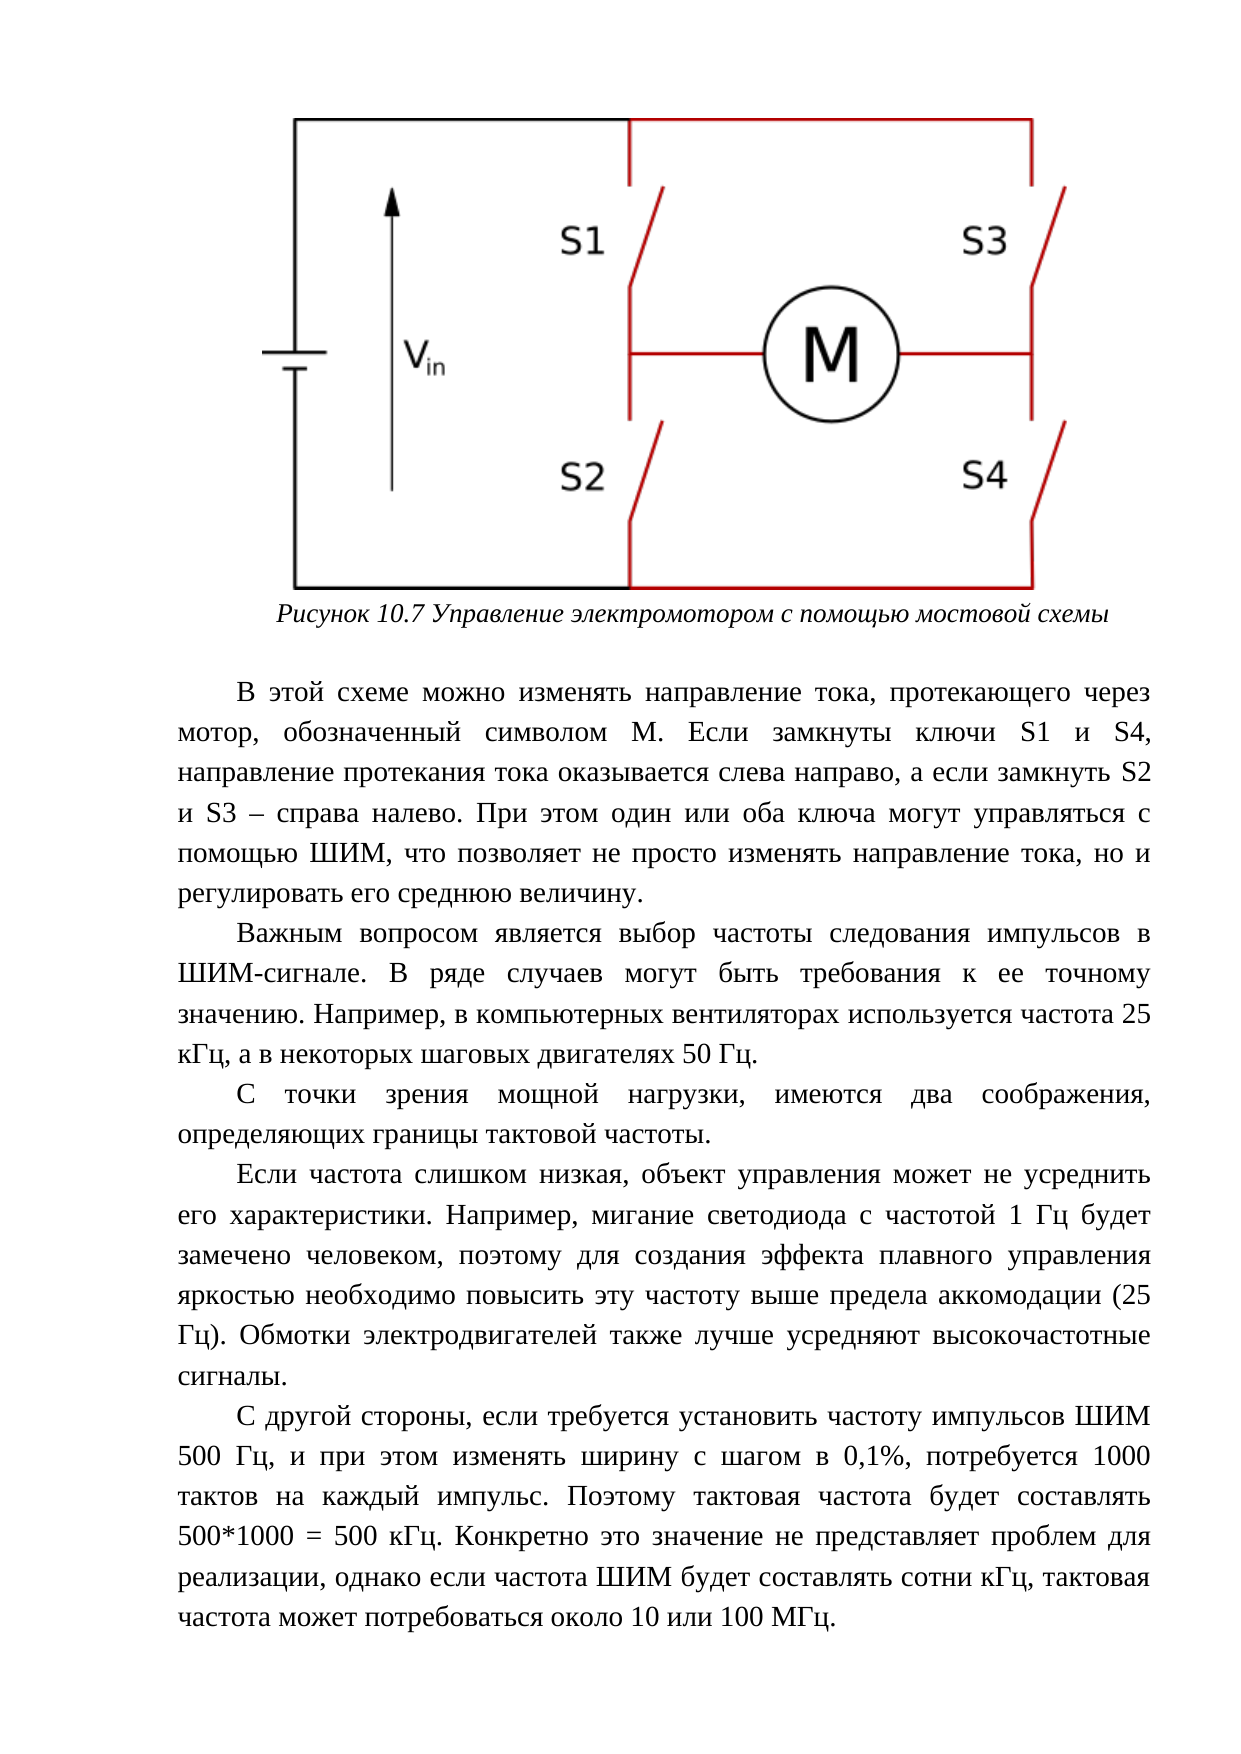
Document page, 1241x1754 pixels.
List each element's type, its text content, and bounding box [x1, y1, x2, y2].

text В этой схеме можно изменять направление тока, протекающего через мотор, обозначенный символом М. Если замкнуты ключи S1 и S4, направление протекания тока оказывается слева направо, а если замкнуть S2 и S3 – справа налево. При этом один или оба ключа могут управляться с помощью ШИМ, что позволяет не просто изменять направление тока, но и регулировать его среднюю величину. [177, 674, 1152, 909]
text Важным вопросом является выбор частоты следования импульсов в ШИМ-сигнале. В ряде случаев могут быть требования к ее точному значению. Например, в компьютерных вентиляторах используется частота 25 кГц, а в некоторых шаговых двигателях 50 Гц. [177, 915, 1152, 1069]
text С точки зрения мощной нагрузки, имеются два соображения, определяющих границы тактовой частоты. [177, 1076, 1152, 1150]
text С другой стороны, если требуется установить частоту импульсов ШИМ 500 Гц, и при этом изменять ширину с шагом в 0,1%, потребуется 1000 тактов на каждый импульс. Поэтому тактовая частота будет составлять 500*1000 = 500 кГц. Конкретно это значение не представляет проблем для реализации, однако если частота ШИМ будет составлять сотни кГц, тактовая частота может потребоваться около 10 или 100 МГц. [177, 1398, 1152, 1632]
text Если частота слишком низкая, объект управления может не усреднить его характеристики. Например, мигание светодиода с частотой 1 Гц будет замечено человеком, поэтому для создания эффекта плавного управления яркостью необходимо повысить эту частоту выше предела аккомодации (25 Гц). Обмотки электродвигателей также лучше усредняют высокочастотные сигналы. [177, 1157, 1152, 1391]
picture [262, 118, 1067, 590]
text Рисунок 10.7 Управление электромотором с помощью мостовой схемы [177, 597, 1152, 628]
